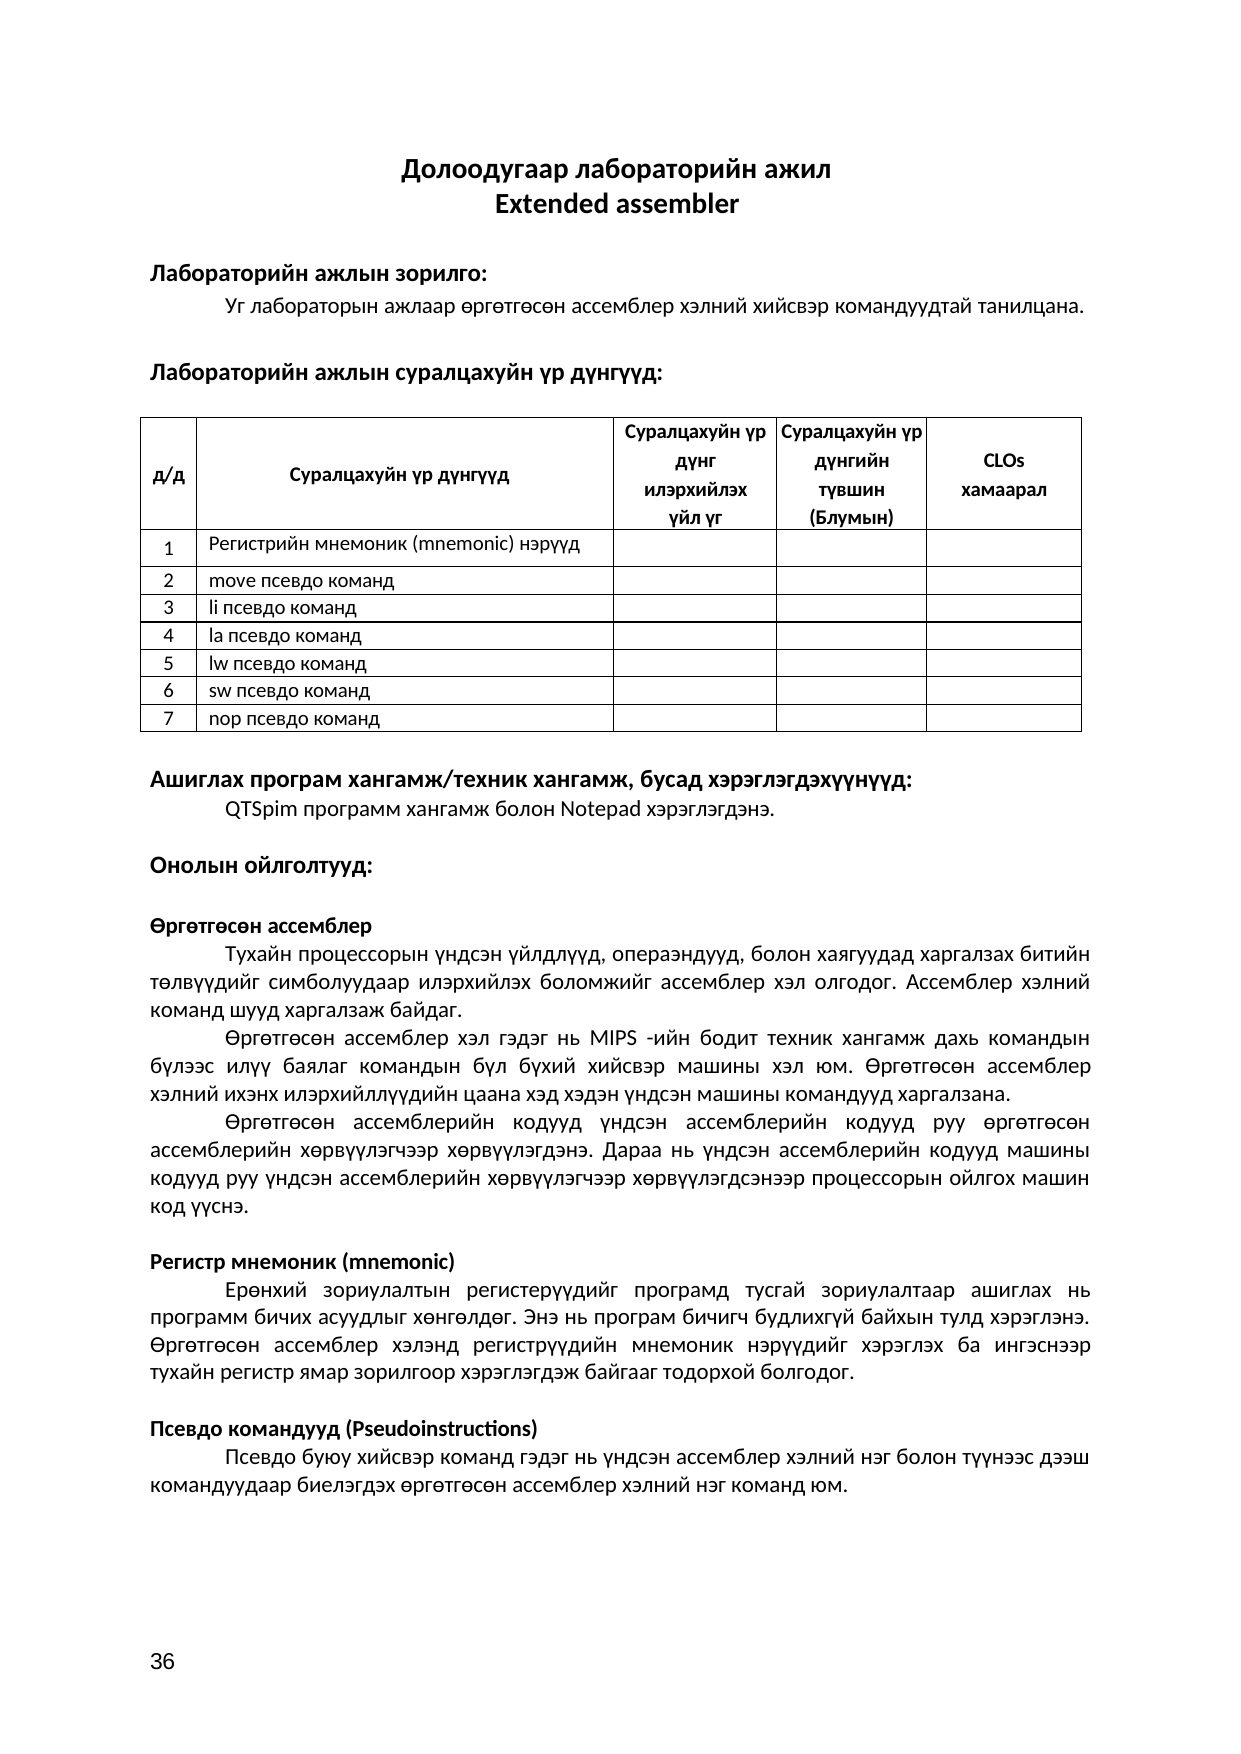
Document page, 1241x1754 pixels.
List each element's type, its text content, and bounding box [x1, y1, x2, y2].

table_cell [777, 650, 926, 676]
table_cell [777, 623, 926, 649]
text Псевдо буюу хийсвэр команд гэдэг нь үндсэн ассемблер хэлний нэг болон түүнээс дээш командуудаар биелэгдэх өргөтгөсөн ассемблер хэлний нэг команд юм. [150, 1442, 1091, 1498]
table_header д/д [141, 418, 196, 529]
table_cell 1 [141, 530, 196, 566]
table_cell [927, 530, 1081, 566]
table_cell [614, 705, 776, 731]
subtitle Лабораторийн ажлын суралцахуйн үр дүнгүүд: [150, 356, 1105, 386]
table_cell la псевдо команд [197, 623, 613, 649]
table_cell 6 [141, 677, 196, 704]
table_header Суралцахуйн үр дүнг илэрхийлэх үйл үг [614, 418, 776, 529]
subtitle Онолын ойлголтууд: [150, 849, 1105, 880]
table_cell [927, 677, 1081, 704]
table_header CLOs хамаарал [927, 418, 1081, 529]
table_cell [614, 595, 776, 621]
table_header Суралцахуйн үр дүнгүүд [197, 418, 613, 529]
subtitle Өргөтгөсөн ассемблер [150, 911, 1105, 939]
table_cell move псевдо команд [197, 567, 613, 593]
table_cell lw псевдо команд [197, 650, 613, 676]
table_cell [777, 567, 926, 593]
table_cell [614, 530, 776, 566]
table_cell [927, 567, 1081, 593]
table_cell [777, 705, 926, 731]
text Ерөнхий зориулалтын регистерүүдийг програмд тусгай зориулалтаар ашиглах нь программ бичих асуудлыг хөнгөлдөг. Энэ нь програм бичигч будлихгүй байхын тулд хэрэглэнэ. Өргөтгөсөн ассемблер хэлэнд регистрүүдийн мнемоник нэрүүдийг хэрэглэх ба ингэснээр тухайн регистр ямар зорилгоор хэрэглэгдэж байгааг тодорхой болгодог. [150, 1276, 1092, 1386]
table_cell 2 [141, 567, 196, 593]
table_header Суралцахуйн үр дүнгийн түвшин (Блумын) [777, 418, 926, 529]
table_cell Регистрийн мнемоник (mnemonic) нэрүүд [197, 530, 613, 566]
text QTSpim программ хангамж болон Notepad хэрэглэгдэнэ. [225, 794, 1105, 822]
subtitle Долоодугаар лабораторийн ажил Extended assembler [401, 150, 863, 221]
table_cell 4 [141, 623, 196, 649]
table_cell nop псевдо команд [197, 705, 613, 731]
subtitle Псевдо командууд (Pseudoinstructions) [150, 1414, 1105, 1442]
table_cell 7 [141, 705, 196, 731]
table_cell [927, 623, 1081, 649]
text Тухайн процессорын үндсэн үйлдлүүд, операэндууд, болон хаягуудад харгалзах битийн төлвүүдийг симболуудаар илэрхийлэх боломжийг ассемблер хэл олгодог. Ассемблер хэлний команд шууд харгалзаж байдаг. [150, 939, 1092, 1023]
table_cell [614, 567, 776, 593]
table_cell [614, 623, 776, 649]
table_cell [927, 595, 1081, 621]
table_cell [927, 650, 1081, 676]
table_cell [777, 677, 926, 704]
text Өргөтгөсөн ассемблерийн кодууд үндсэн ассемблерийн кодууд руу өргөтгөсөн ассемблерийн хөрвүүлэгчээр хөрвүүлэгдэнэ. Дараа нь үндсэн ассемблерийн кодууд машины кодууд руу үндсэн ассемблерийн хөрвүүлэгчээр хөрвүүлэгдсэнээр процессорын ойлгох машин код үүснэ. [150, 1107, 1091, 1219]
table_cell 3 [141, 595, 196, 621]
subtitle Регистр мнемоник (mnemonic) [150, 1247, 1105, 1275]
table_cell [927, 705, 1081, 731]
table_cell li псевдо команд [197, 595, 613, 621]
table_cell [777, 595, 926, 621]
table_cell [777, 530, 926, 566]
table_cell [614, 650, 776, 676]
subtitle Лабораторийн ажлын зорилго: [150, 257, 1105, 287]
table_cell sw псевдо команд [197, 677, 613, 704]
text Уг лабораторын ажлаар өргөтгөсөн ассемблер хэлний хийсвэр командуудтай танилцана. [225, 292, 1105, 320]
text Өргөтгөсөн ассемблер хэл гэдэг нь MIPS -ийн бодит техник хангамж дахь командын бүлээс илүү баялаг командын бүл бүхий хийсвэр машины хэл юм. Өргөтгөсөн ассемблер хэлний ихэнх илэрхийллүүдийн цаана хэд хэдэн үндсэн машины командууд харгалзана. [150, 1023, 1092, 1107]
text Ашиглах програм хангамж/техник хангамж, бусад хэрэглэгдэхүүнүүд: [150, 763, 1105, 793]
table_cell [614, 677, 776, 704]
table_cell 5 [141, 650, 196, 676]
